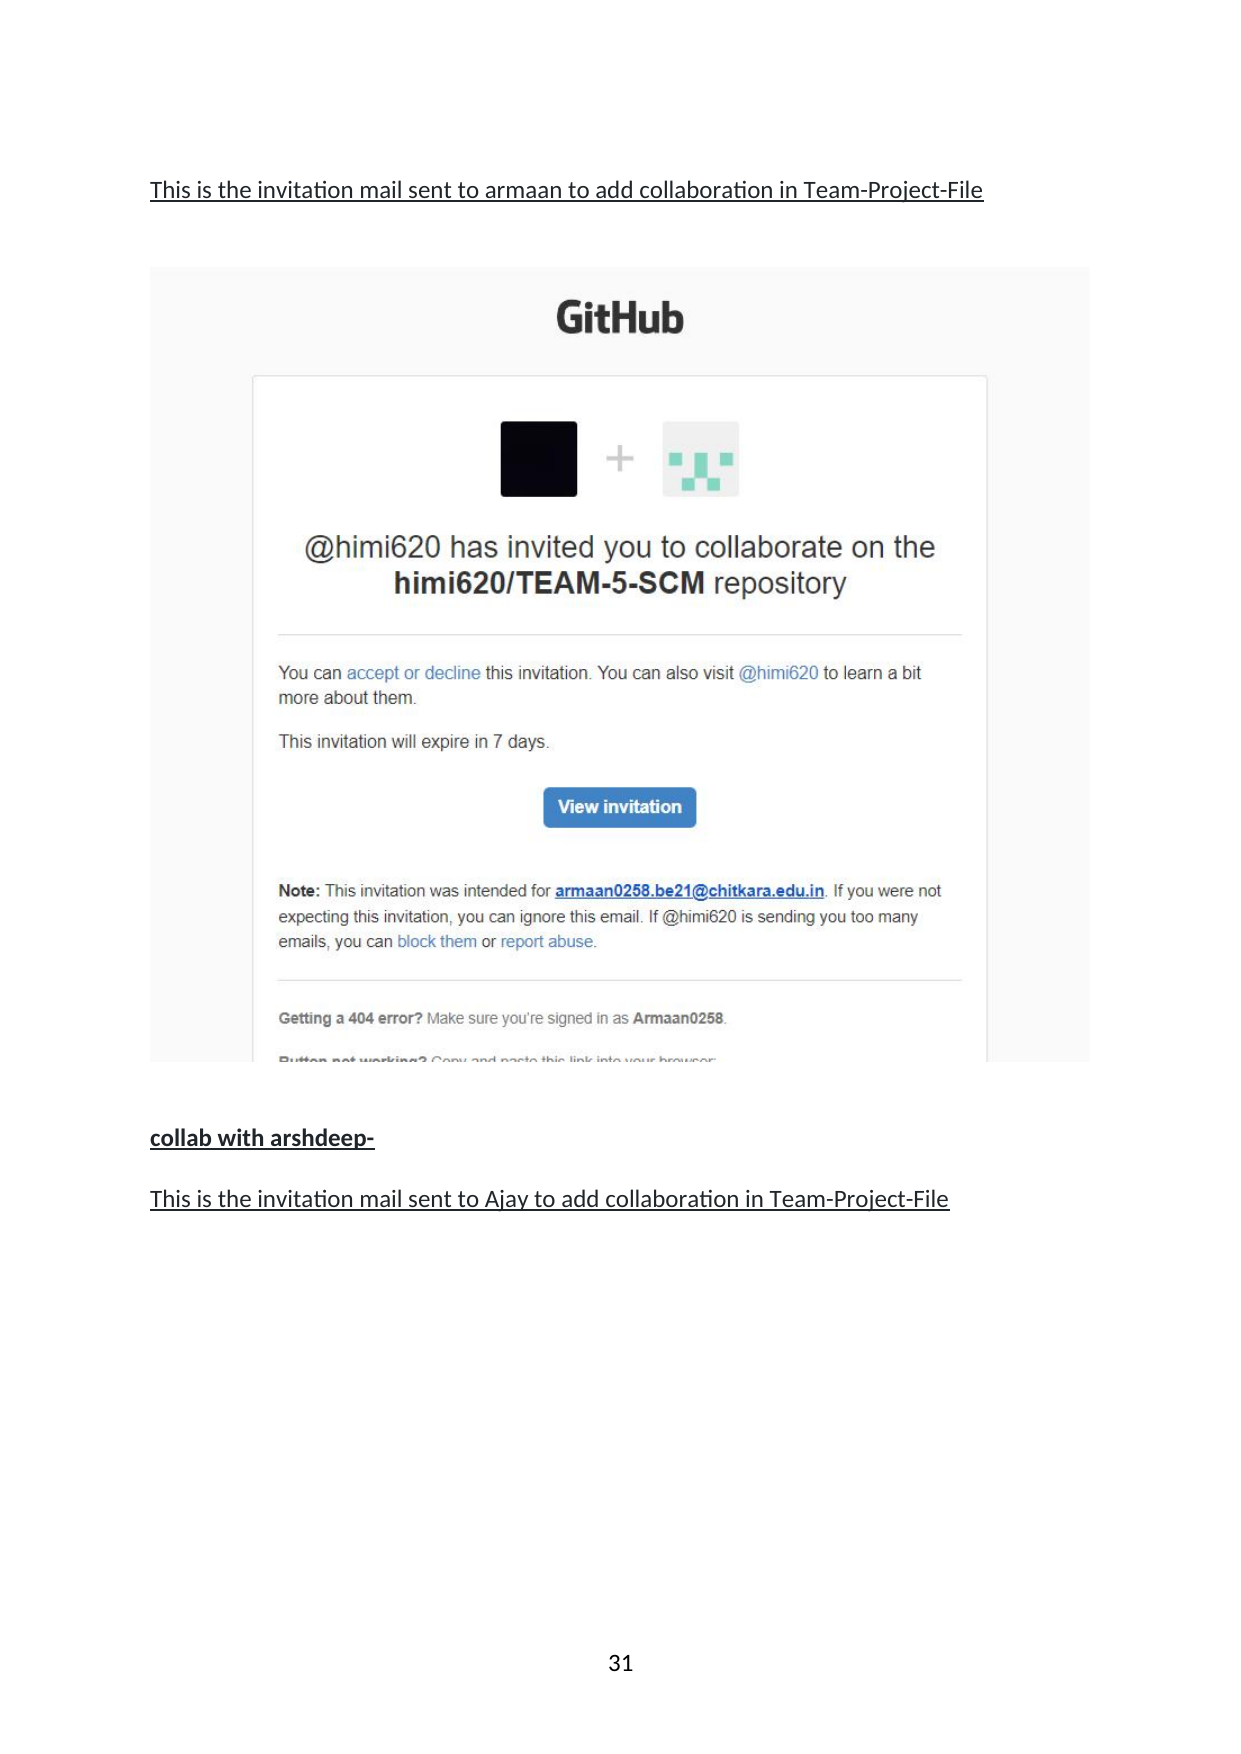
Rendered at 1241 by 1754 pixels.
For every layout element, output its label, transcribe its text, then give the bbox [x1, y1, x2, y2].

text collab with arshdeep- [150, 1122, 1090, 1153]
text This is the invitation mail sent to Ajay to add collaboration in Team-Project-File [150, 1183, 1090, 1214]
picture [150, 265, 1090, 1062]
text This is the invitation mail sent to armaan to add collaboration in Team-Project-File [150, 174, 1090, 204]
